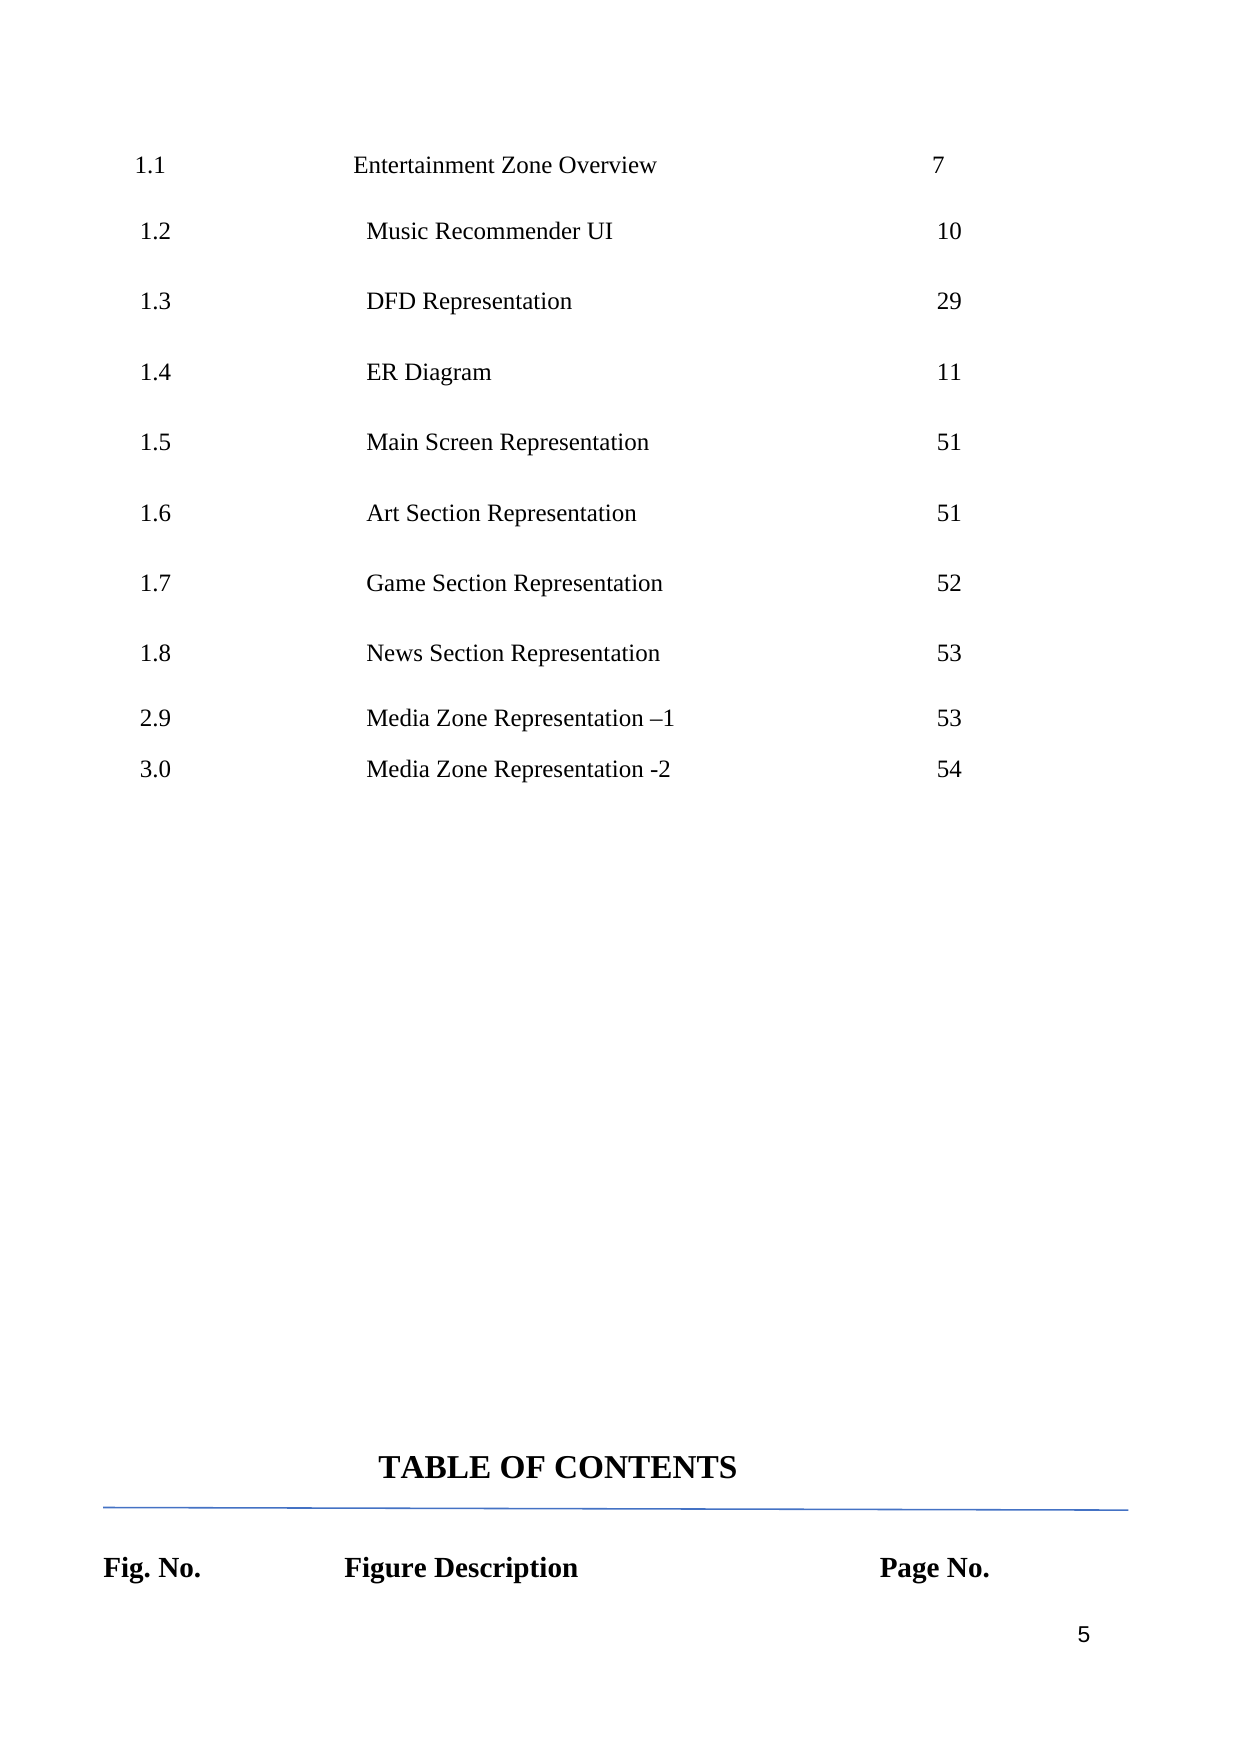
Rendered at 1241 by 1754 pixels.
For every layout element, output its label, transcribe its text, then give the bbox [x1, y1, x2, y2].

table_cell 53 54 [768, 685, 1105, 841]
table_cell 2.9 3.0 [103, 685, 254, 841]
table_cell 1.6 [103, 478, 254, 548]
table_cell 51 [768, 478, 1105, 548]
table_cell 51 [768, 407, 1105, 477]
table_cell 52 [768, 548, 1105, 618]
text Fig. No. Figure Description Page No. [103, 1509, 1090, 1584]
table_cell 1.4 [103, 337, 254, 407]
table_cell Art Section Representation [254, 478, 768, 548]
table_cell ER Diagram [254, 337, 768, 407]
table_header 10 [768, 196, 1105, 267]
table_header 1.2 [103, 196, 254, 267]
table_cell 1.3 [103, 267, 254, 337]
text TABLE OF CONTENTS [103, 1447, 1090, 1485]
table_cell 1.8 [103, 618, 254, 685]
table_cell Main Screen Representation [254, 407, 768, 477]
table_cell DFD Representation [254, 267, 768, 337]
table_cell News Section Representation [254, 618, 768, 685]
table_header Music Recommender UI [254, 196, 768, 267]
table_cell 1.5 [103, 407, 254, 477]
table_cell 1.7 [103, 548, 254, 618]
table_cell 29 [768, 267, 1105, 337]
table_cell 11 [768, 337, 1105, 407]
text 1.1 Entertainment Zone Overview 7 [103, 150, 1090, 179]
table_cell 53 [768, 618, 1105, 685]
table_cell Game Section Representation [254, 548, 768, 618]
table_cell Media Zone Representation –1 Media Zone Representation -2 [254, 685, 768, 841]
